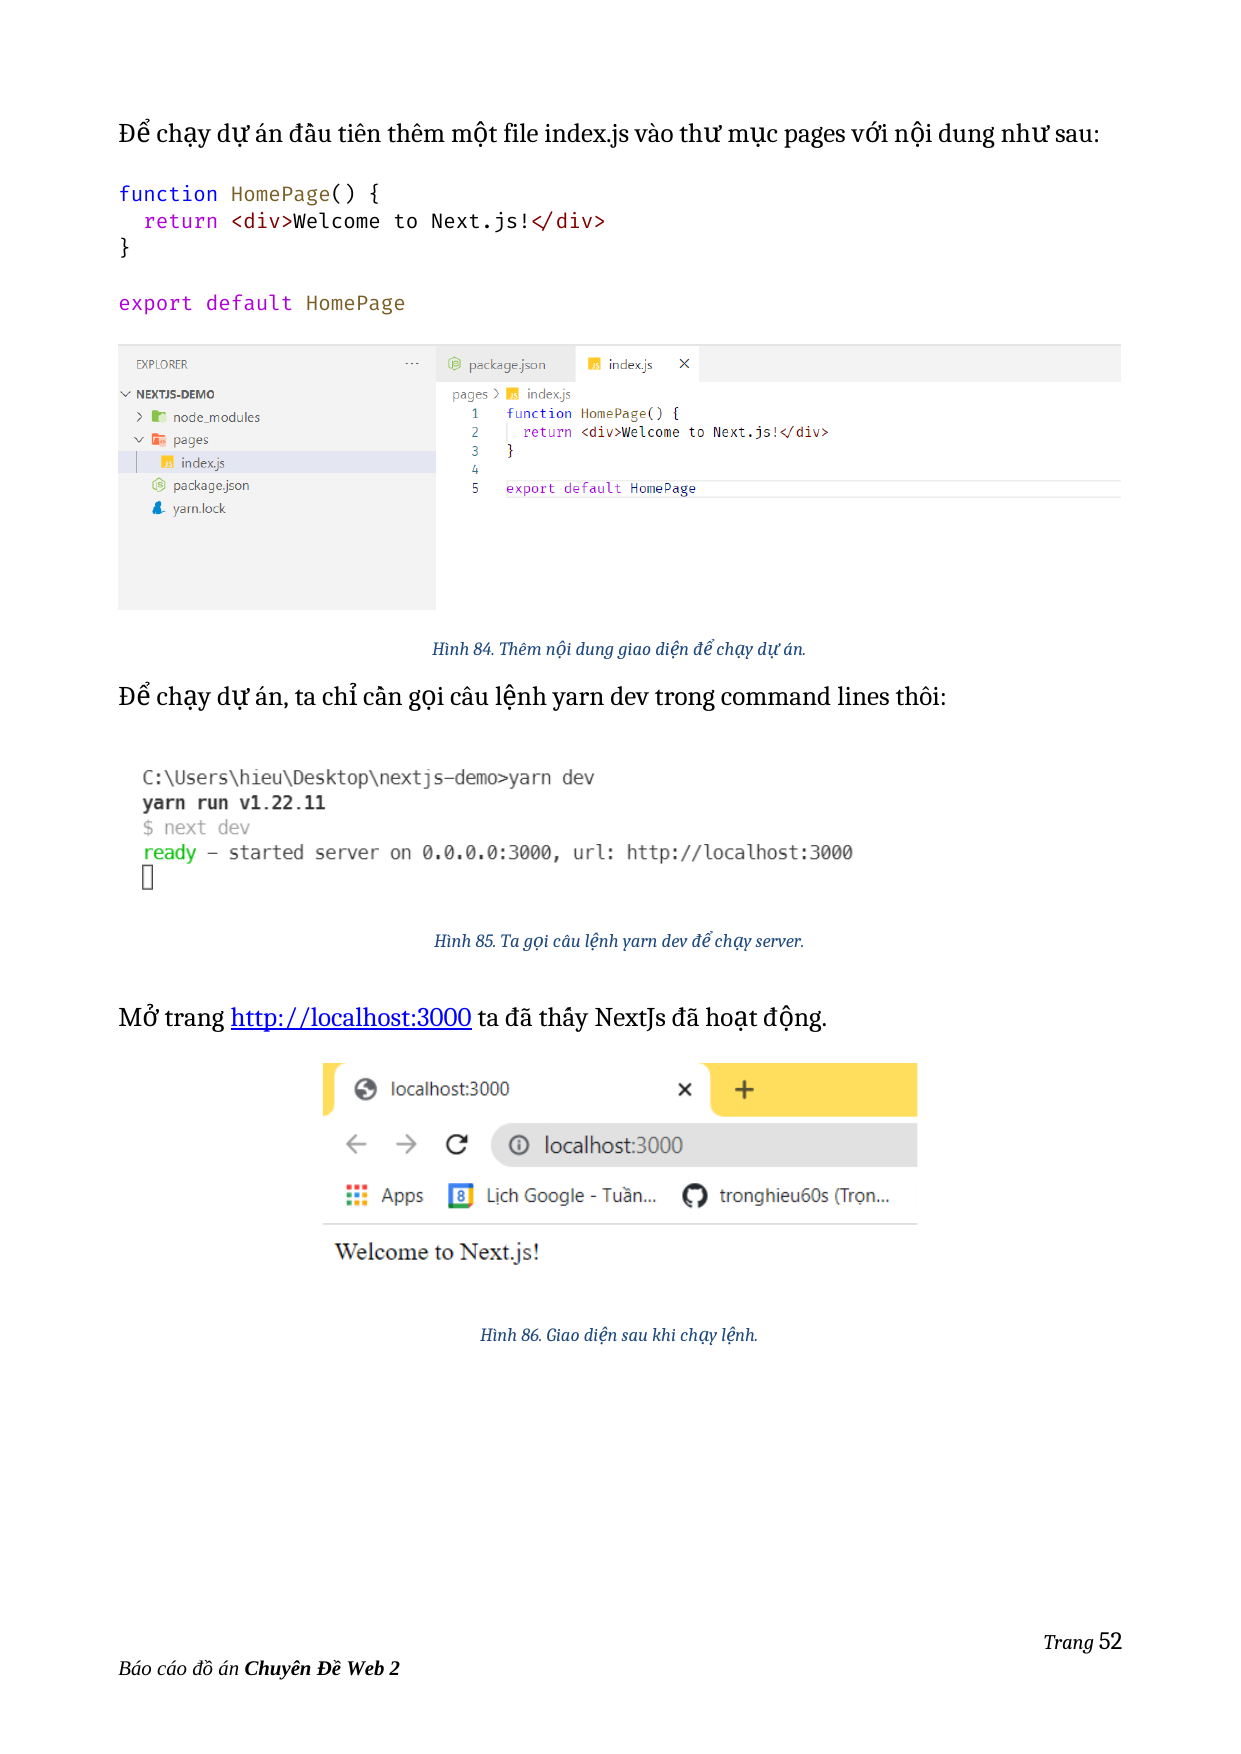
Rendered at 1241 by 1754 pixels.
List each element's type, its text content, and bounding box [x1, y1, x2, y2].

text Mở trang http://localhost:3000 ta đã thấy NextJs đã hoạt động. [118, 1002, 1122, 1033]
text } [118, 235, 1122, 262]
text export default HomePage [118, 289, 1122, 317]
text return <div>Welcome to Next.js!</div> [118, 208, 1122, 235]
picture [126, 742, 1114, 931]
text Để chạy dự án, ta chỉ cần gọi câu lệnh yarn dev trong command lines thôi: [118, 681, 1122, 712]
text function HomePage() { [118, 180, 1122, 208]
text Hình 86. Giao diện sau khi chạy lệnh. [118, 1325, 1122, 1347]
picture [322, 1063, 918, 1325]
text Hình 85. Ta gọi câu lệnh yarn dev để chạy server. [118, 930, 1122, 952]
text Hình 84. Thêm nội dung giao diện để chạy dự án. [118, 638, 1122, 660]
text Để chạy dự án đầu tiên thêm một file index.js vào thư mục pages với nội dung như sau: [118, 118, 1122, 149]
picture [118, 344, 1121, 610]
